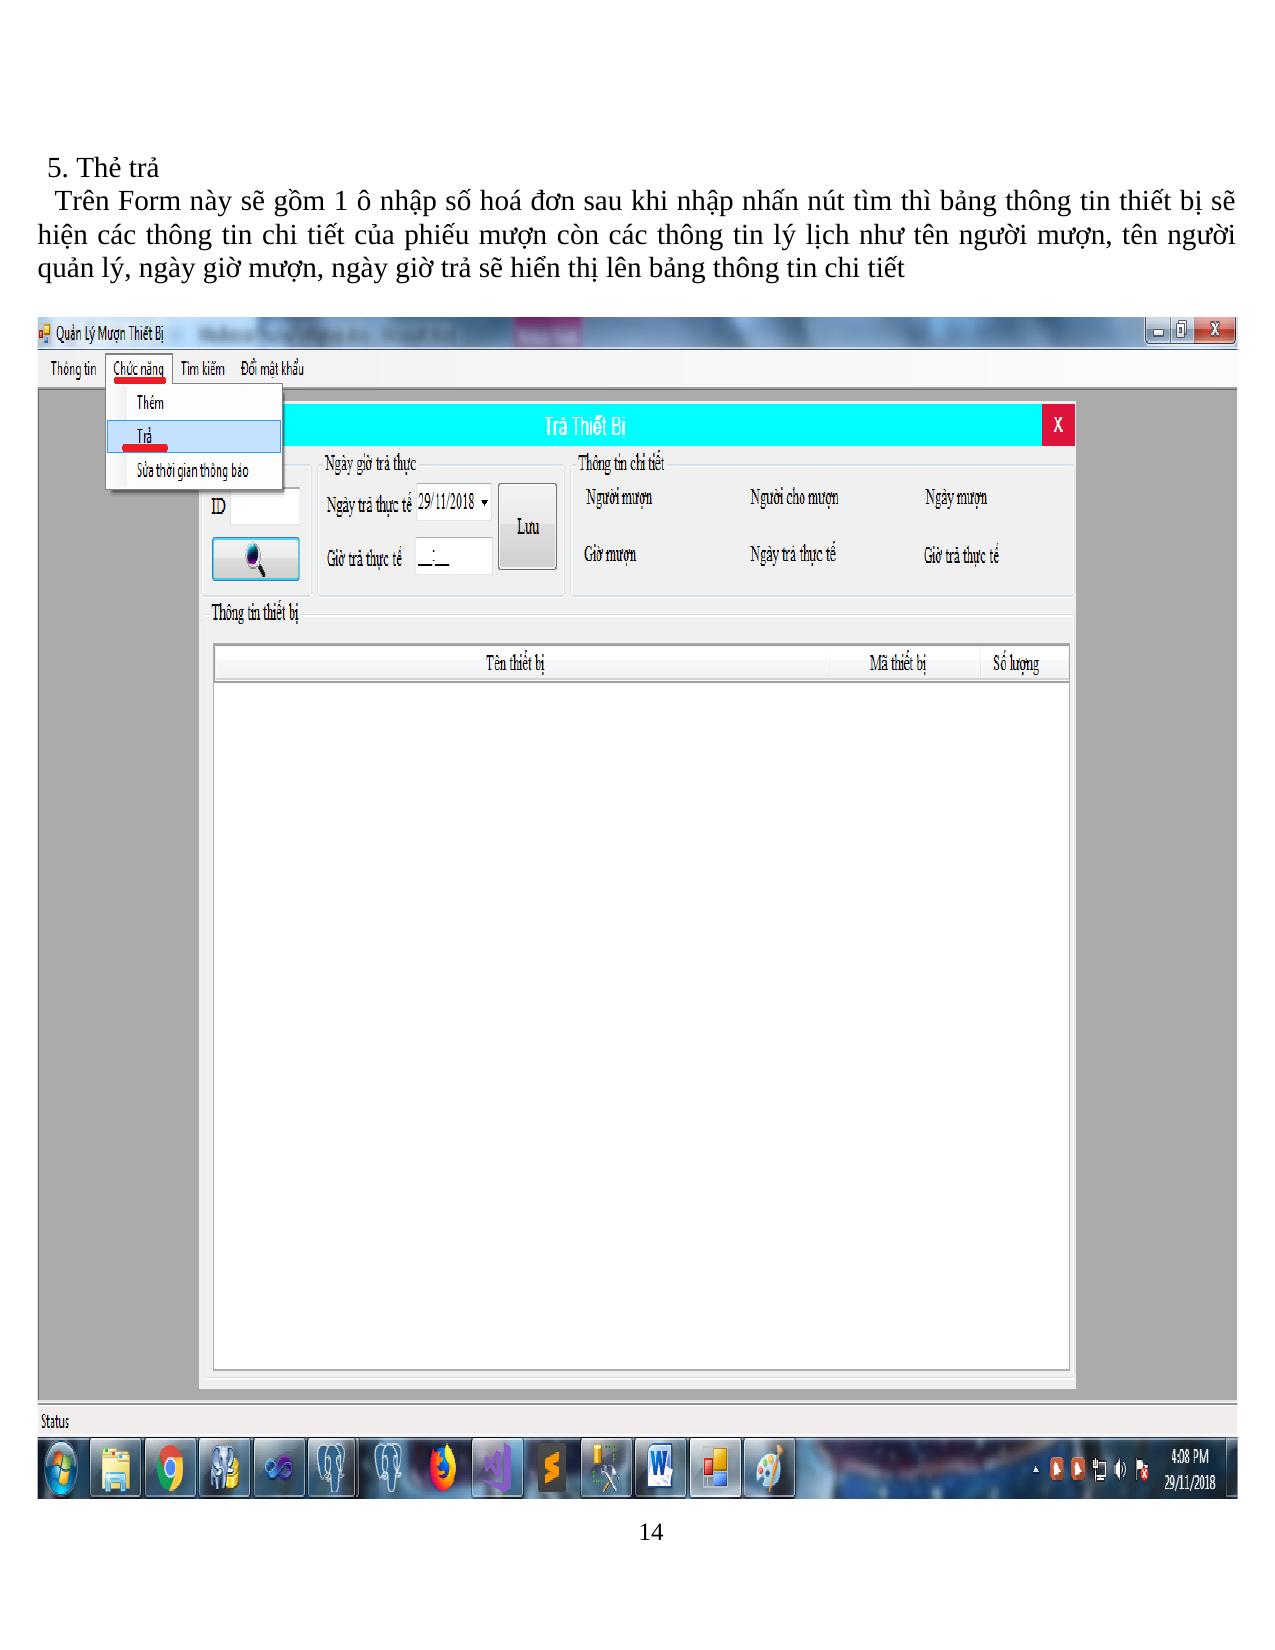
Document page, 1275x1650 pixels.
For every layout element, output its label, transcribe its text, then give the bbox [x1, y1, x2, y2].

picture [37, 317, 1238, 1499]
text 5. Thẻ trả [47, 150, 1237, 183]
text Trên Form này sẽ gồm 1 ô nhập số hoá đơn sau khi nhập nhấn nút tìm thì bảng thông tin thiết bị sẽ hiện các thông tin chi tiết của phiếu mượn còn các thông tin lý lịch như tên người mượn, tên người quản lý, ngày giờ mượn, ngày giờ trả sẽ hiển thị lên bảng thông tin chi tiết [37, 183, 1237, 284]
